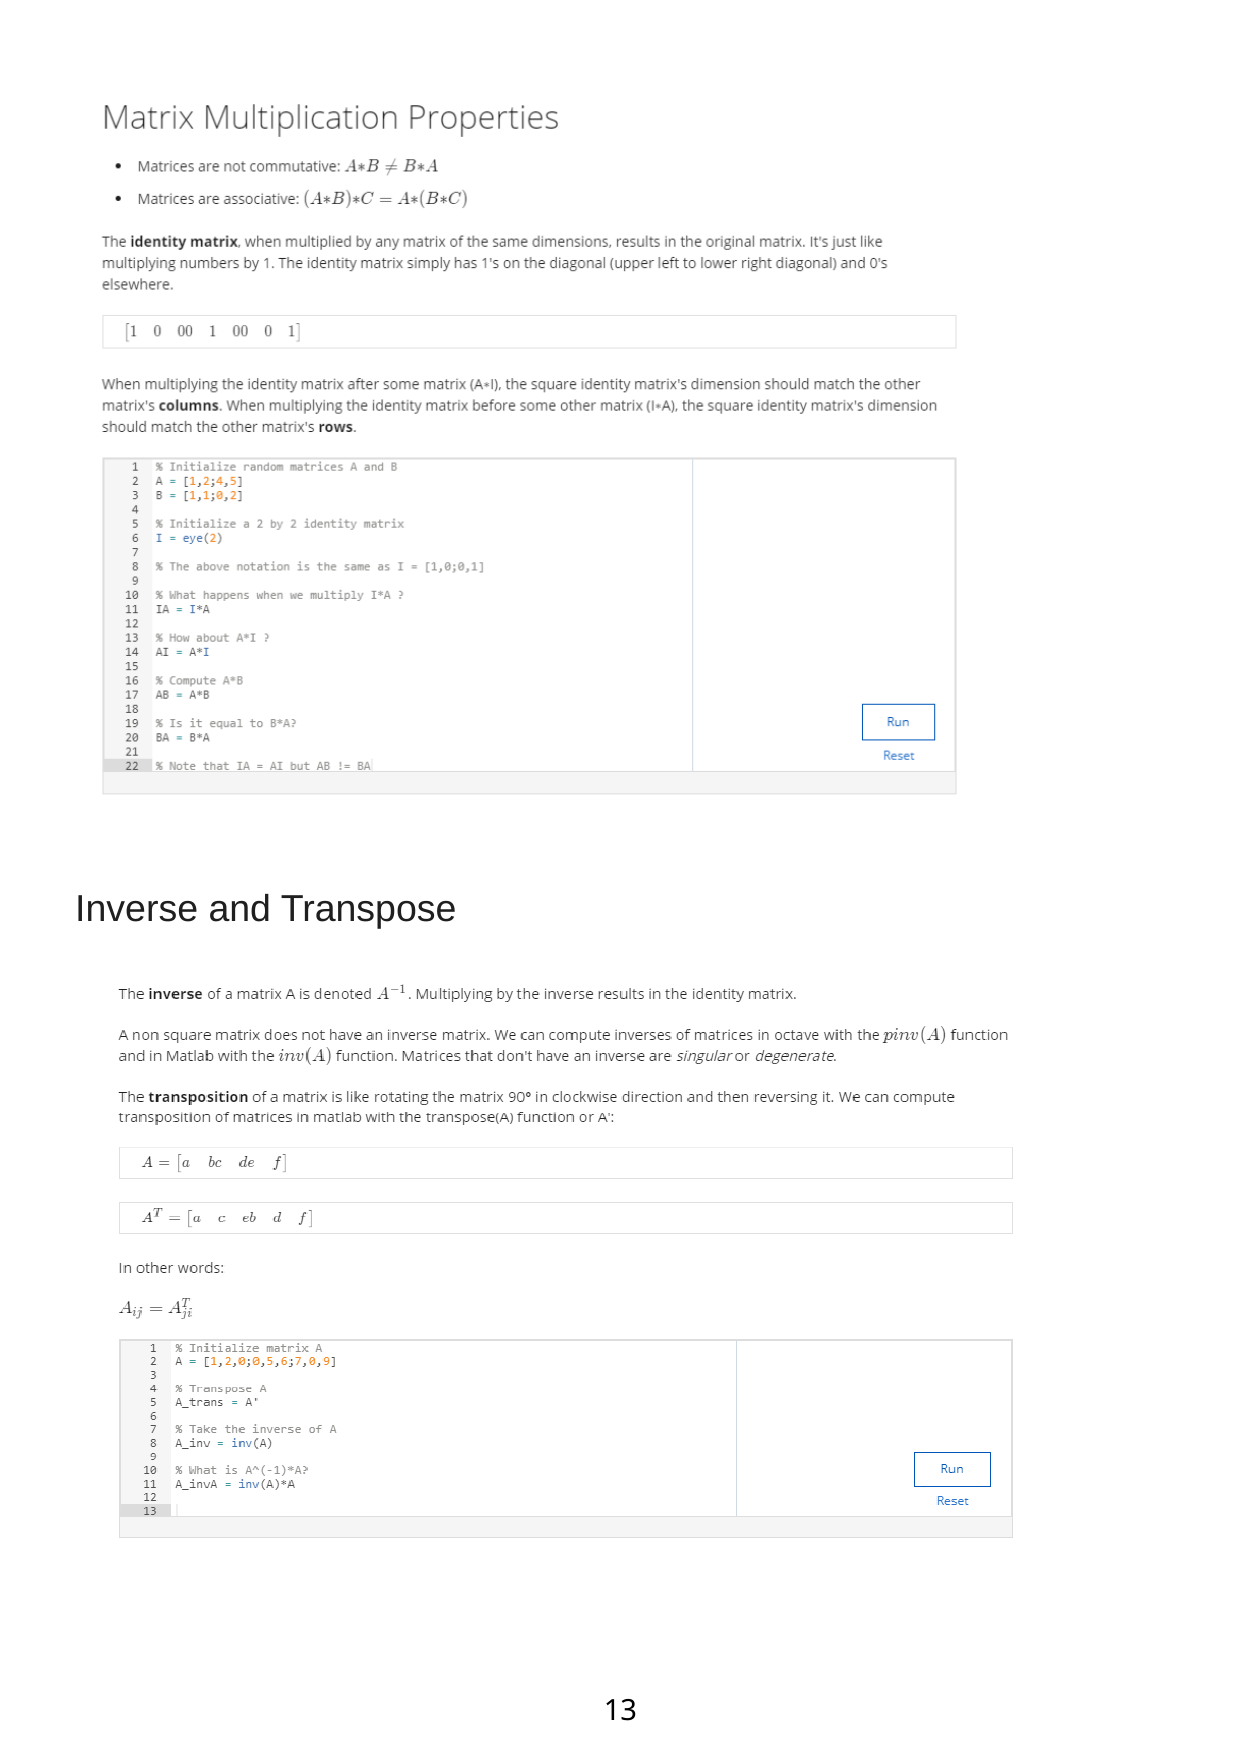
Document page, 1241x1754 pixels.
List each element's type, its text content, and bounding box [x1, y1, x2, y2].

text Inverse and Transpose [75, 871, 1165, 946]
picture [75, 89, 1045, 830]
picture [75, 977, 1103, 1559]
